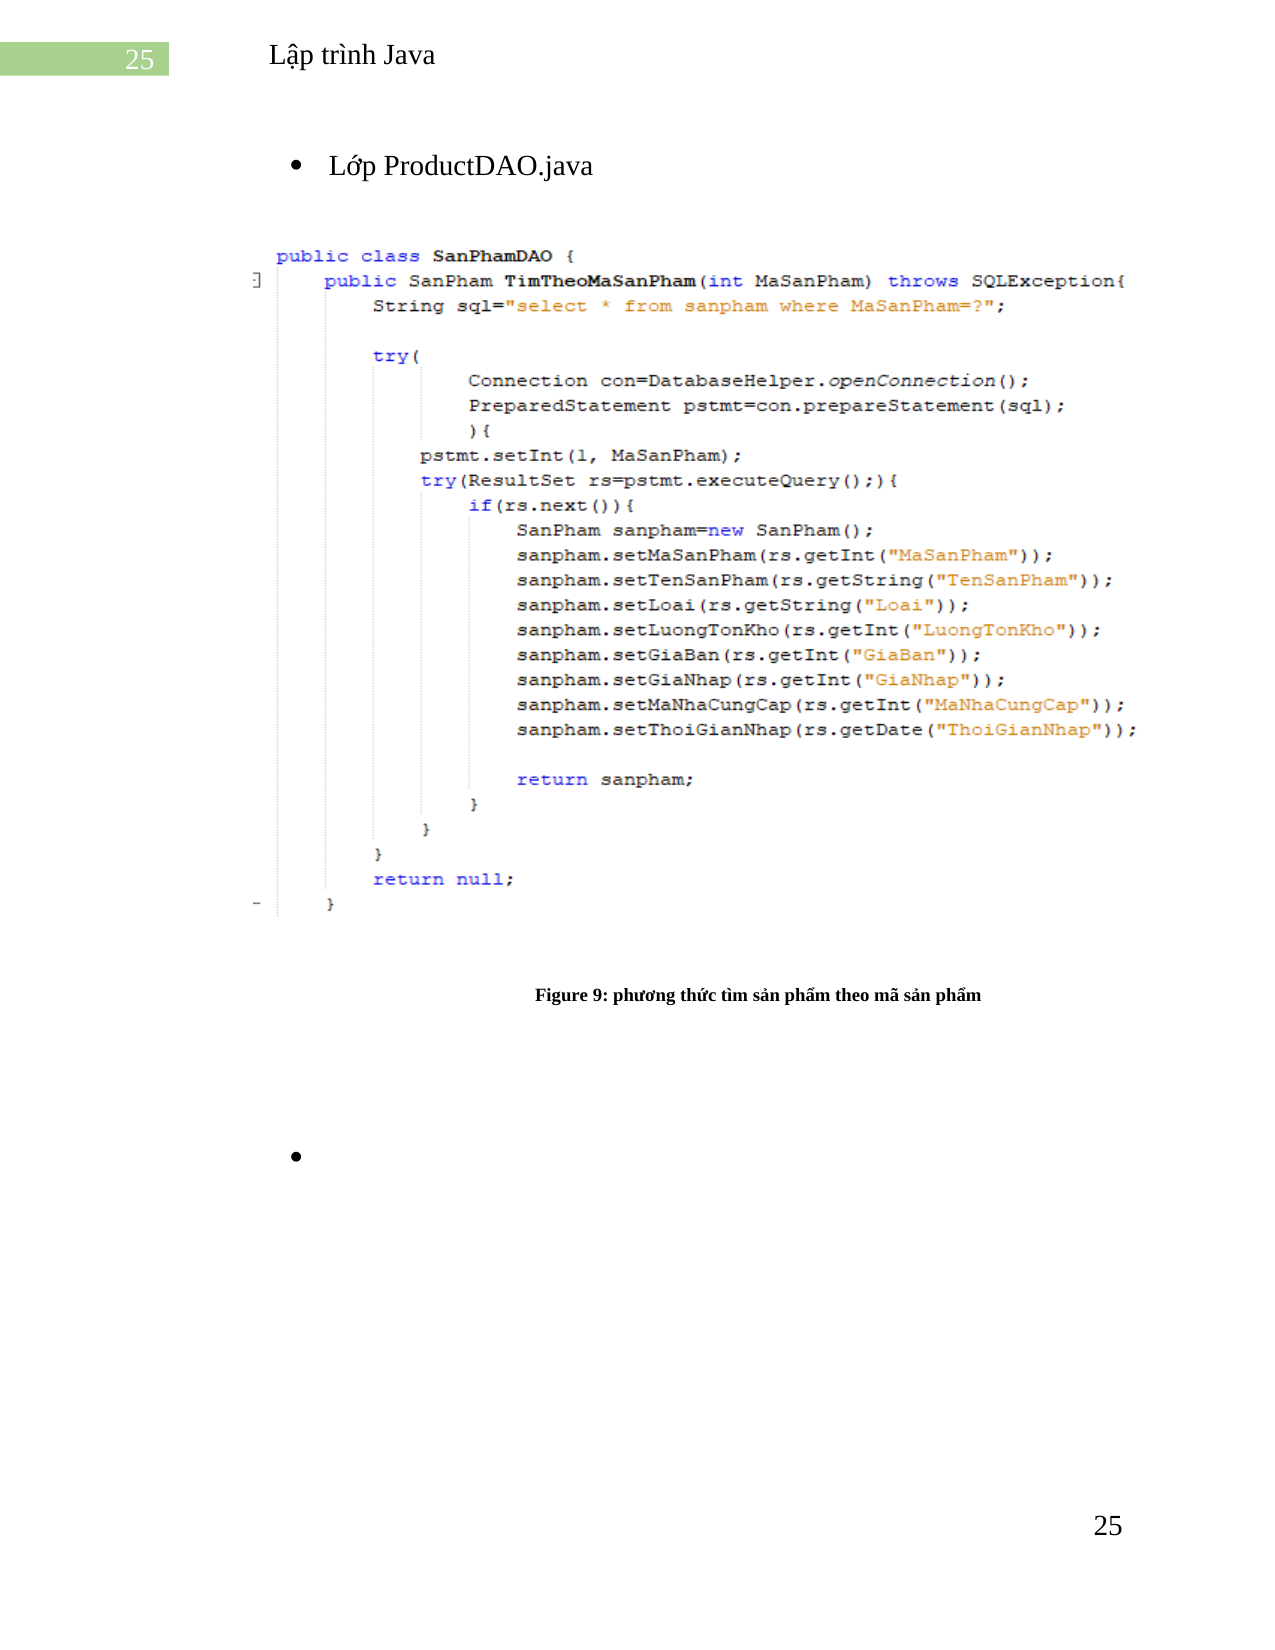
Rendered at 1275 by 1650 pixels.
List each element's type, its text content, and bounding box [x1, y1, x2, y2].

picture [253, 227, 1226, 918]
list Lớp ProductDAO.java [291, 148, 1122, 182]
